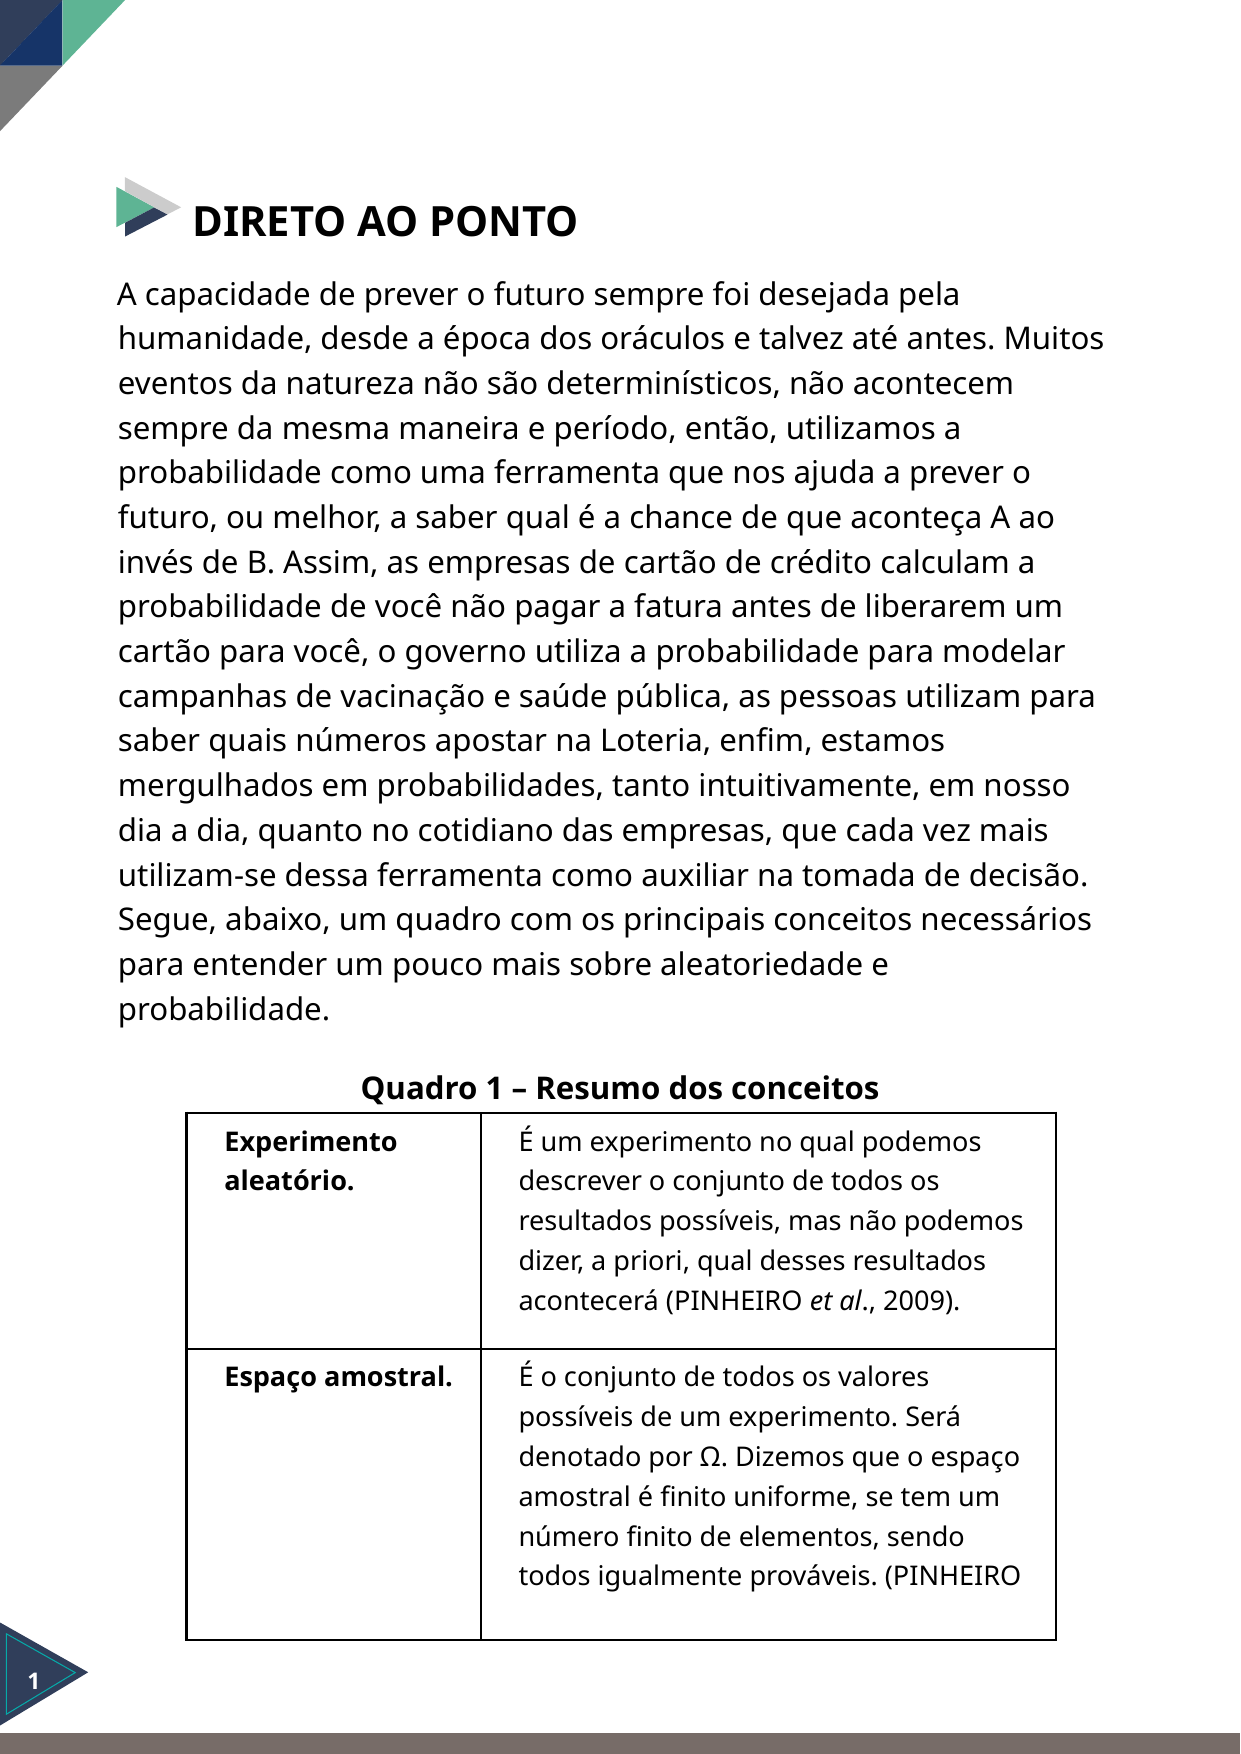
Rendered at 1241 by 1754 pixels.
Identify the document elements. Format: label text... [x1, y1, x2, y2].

table_cell Espaço amostral. [188, 1350, 480, 1638]
table_header É um experimento no qual podemos descrever o conjunto de todos os resultados possíveis, mas não podemos dizer, a priori, qual desses resultados acontecerá (PINHEIRO et al., 2009). [482, 1114, 1055, 1347]
text A capacidade de prever o futuro sempre foi desejada pela humanidade, desde a época dos oráculos e talvez até antes. Muitos eventos da natureza não são determinísticos, não acontecem sempre da mesma maneira e período, então, utilizamos a probabilidade como uma ferramenta que nos ajuda a prever o futuro, ou melhor, a saber qual é a chance de que aconteça A ao invés de B. Assim, as empresas de cartão de crédito calculam a probabilidade de você não pagar a fatura antes de liberarem um cartão para você, o governo utiliza a probabilidade para modelar campanhas de vacinação e saúde pública, as pessoas utilizam para saber quais números apostar na Loteria, enfim, estamos mergulhados em probabilidades, tanto intuitivamente, em nosso dia a dia, quanto no cotidiano das empresas, que cada vez mais utilizam-se dessa ferramenta como auxiliar na tomada de decisão. Segue, abaixo, um quadro com os principais conceitos necessários para entender um pouco mais sobre aleatoriedade e probabilidade. [117, 272, 1106, 1029]
subtitle DIRETO AO PONTO [117, 177, 1122, 249]
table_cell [482, 1350, 1055, 1638]
table_header Experimento aleatório. [188, 1114, 480, 1347]
subtitle Quadro 1 – Resumo dos conceitos [118, 1066, 1122, 1108]
